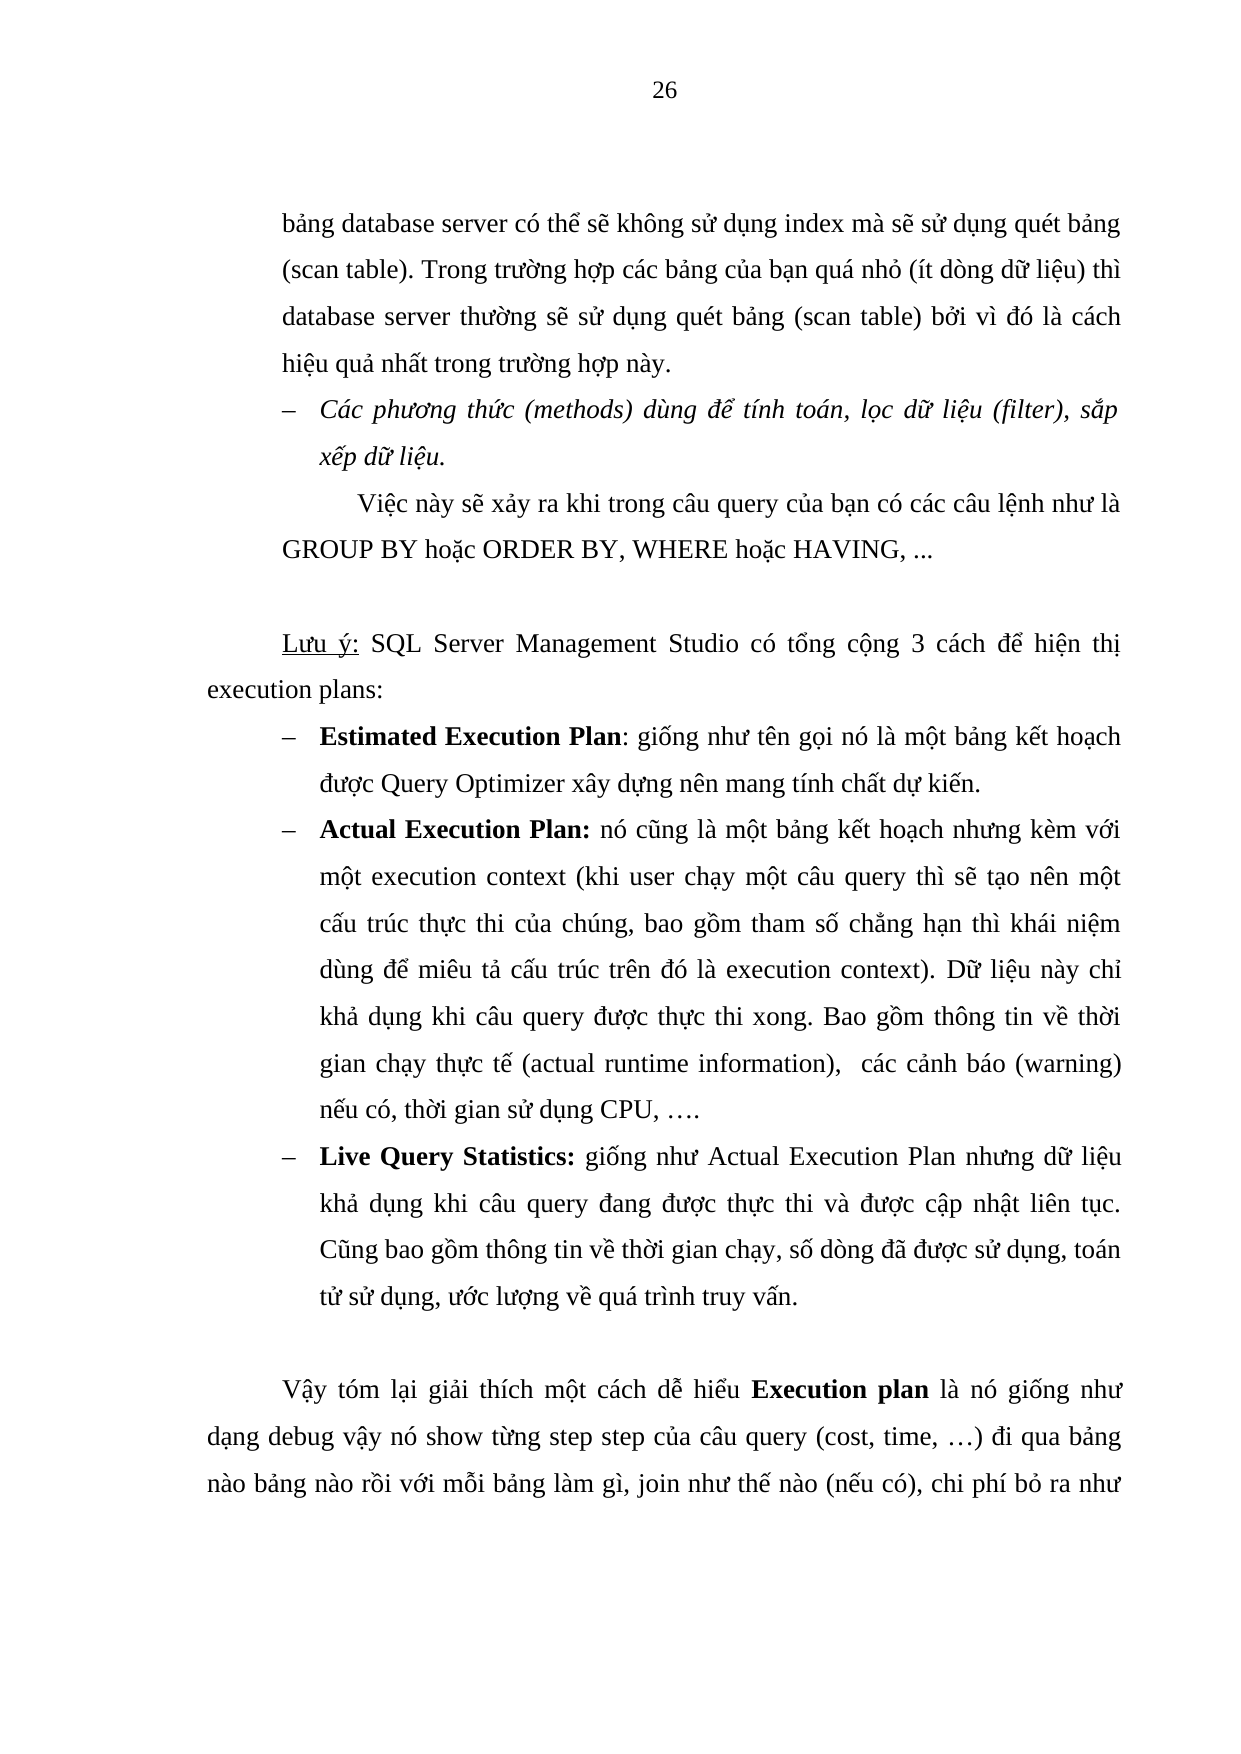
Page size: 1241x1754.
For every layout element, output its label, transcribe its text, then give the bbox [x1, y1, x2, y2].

text Việc này sẽ xảy ra khi trong câu query của bạn có các câu lệnh như là GROUP BY hoặc ORDER BY, WHERE hoặc HAVING, ... [282, 487, 1122, 564]
list Estimated Execution Plan: giống như tên gọi nó là một bảng kết hoạch được Query Optimizer xây dựng nên mang tính chất dự kiến. [282, 720, 1122, 798]
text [207, 1373, 1122, 1498]
list Các phương thức (methods) dùng để tính toán, lọc dữ liệu (filter), sắp xếp dữ liệu. [282, 393, 1122, 471]
list Actual Execution Plan: nó cũng là một bảng kết hoạch nhưng kèm với một execution context (khi user chạy một câu query thì sẽ tạo nên một cấu trúc thực thi của chúng, bao gồm tham số chẳng hạn thì khái niệm dùng để miêu tả cấu trúc trên đó là execution context). Dữ liệu này chỉ khả dụng khi câu query được thực thi xong. Bao gồm thông tin về thời gian chạy thực tế (actual runtime information), các cảnh báo (warning) nếu có, thời gian sử dụng CPU, …. [282, 813, 1122, 1124]
text Lưu ý: SQL Server Management Studio có tổng cộng 3 cách để hiện thị execution plans: [207, 627, 1122, 704]
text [282, 207, 1122, 378]
list Live Query Statistics: giống như Actual Execution Plan nhưng dữ liệu khả dụng khi câu query đang được thực thi và được cập nhật liên tục. Cũng bao gồm thông tin về thời gian chạy, số dòng đã được sử dụng, toán tử sử dụng, ước lượng về quá trình truy vấn. [282, 1140, 1122, 1311]
